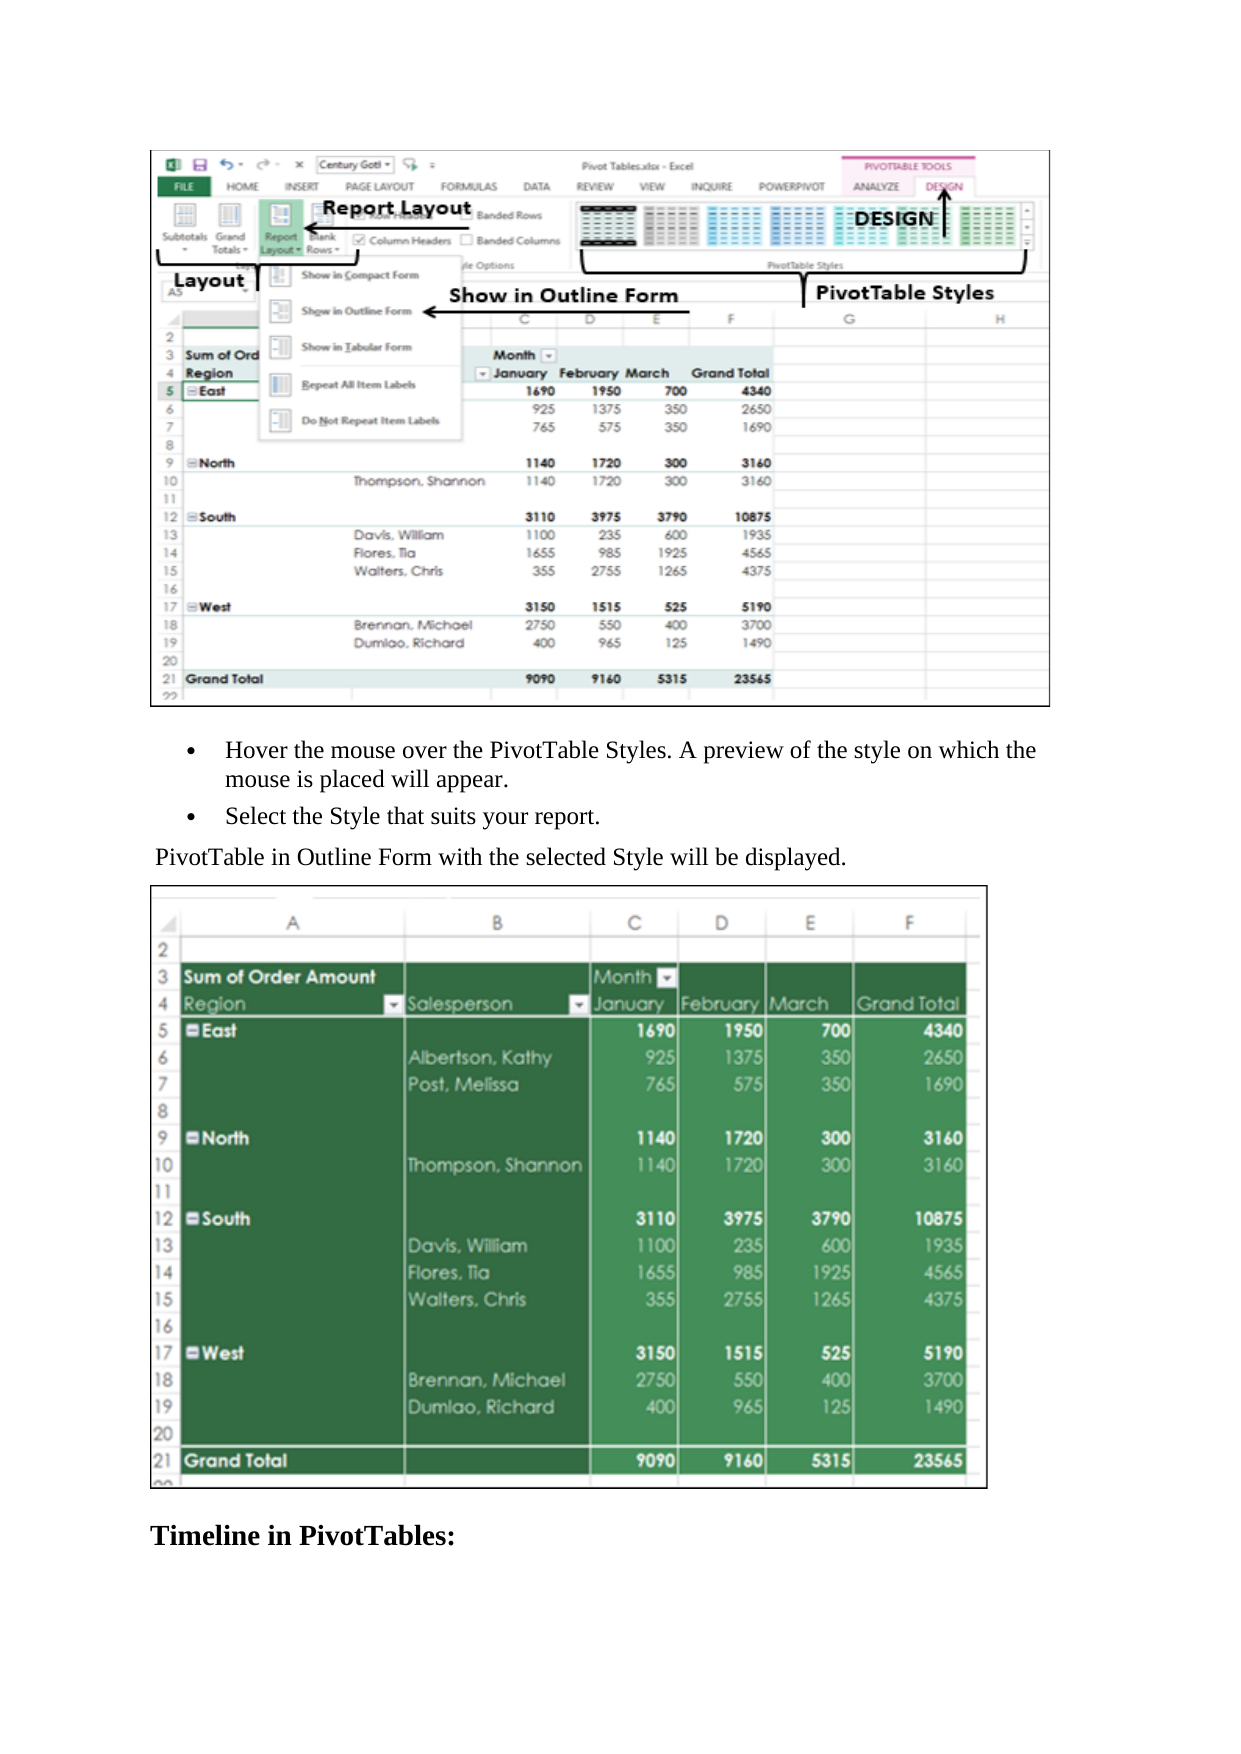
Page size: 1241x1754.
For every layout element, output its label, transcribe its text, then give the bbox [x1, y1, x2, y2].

text Timeline in PivotTables: [150, 1518, 1090, 1552]
list Hover the mouse over the PivotTable Styles. A preview of the style on which the mouse is placed will appear. [187, 735, 1090, 793]
text PivotTable in Outline Form with the selected Style will be displayed. [155, 842, 1085, 871]
picture [150, 150, 1050, 707]
picture [150, 885, 988, 1489]
list Select the Style that suits your report. [187, 801, 1090, 829]
